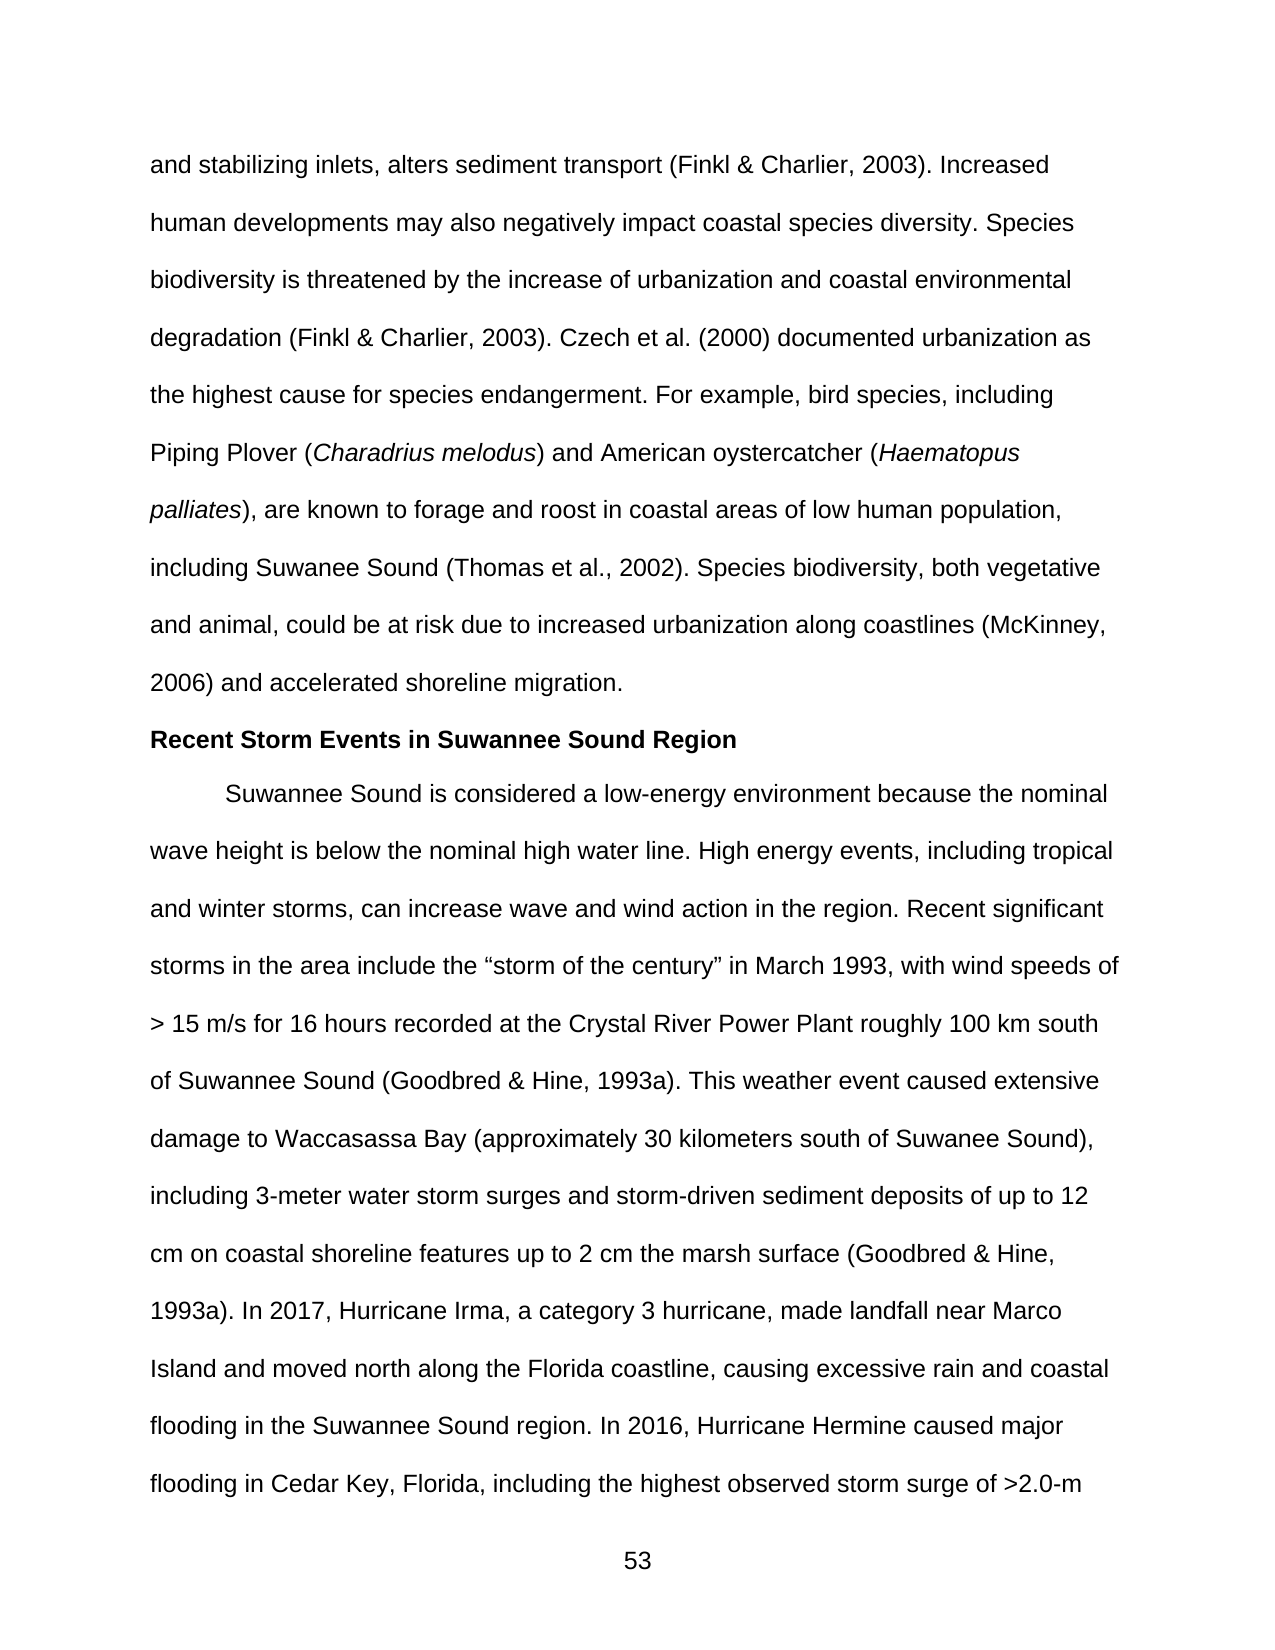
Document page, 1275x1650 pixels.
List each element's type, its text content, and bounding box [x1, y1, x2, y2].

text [150, 150, 1125, 696]
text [150, 779, 1125, 1497]
subtitle Recent Storm Events in Suwannee Sound Region [150, 725, 1125, 754]
